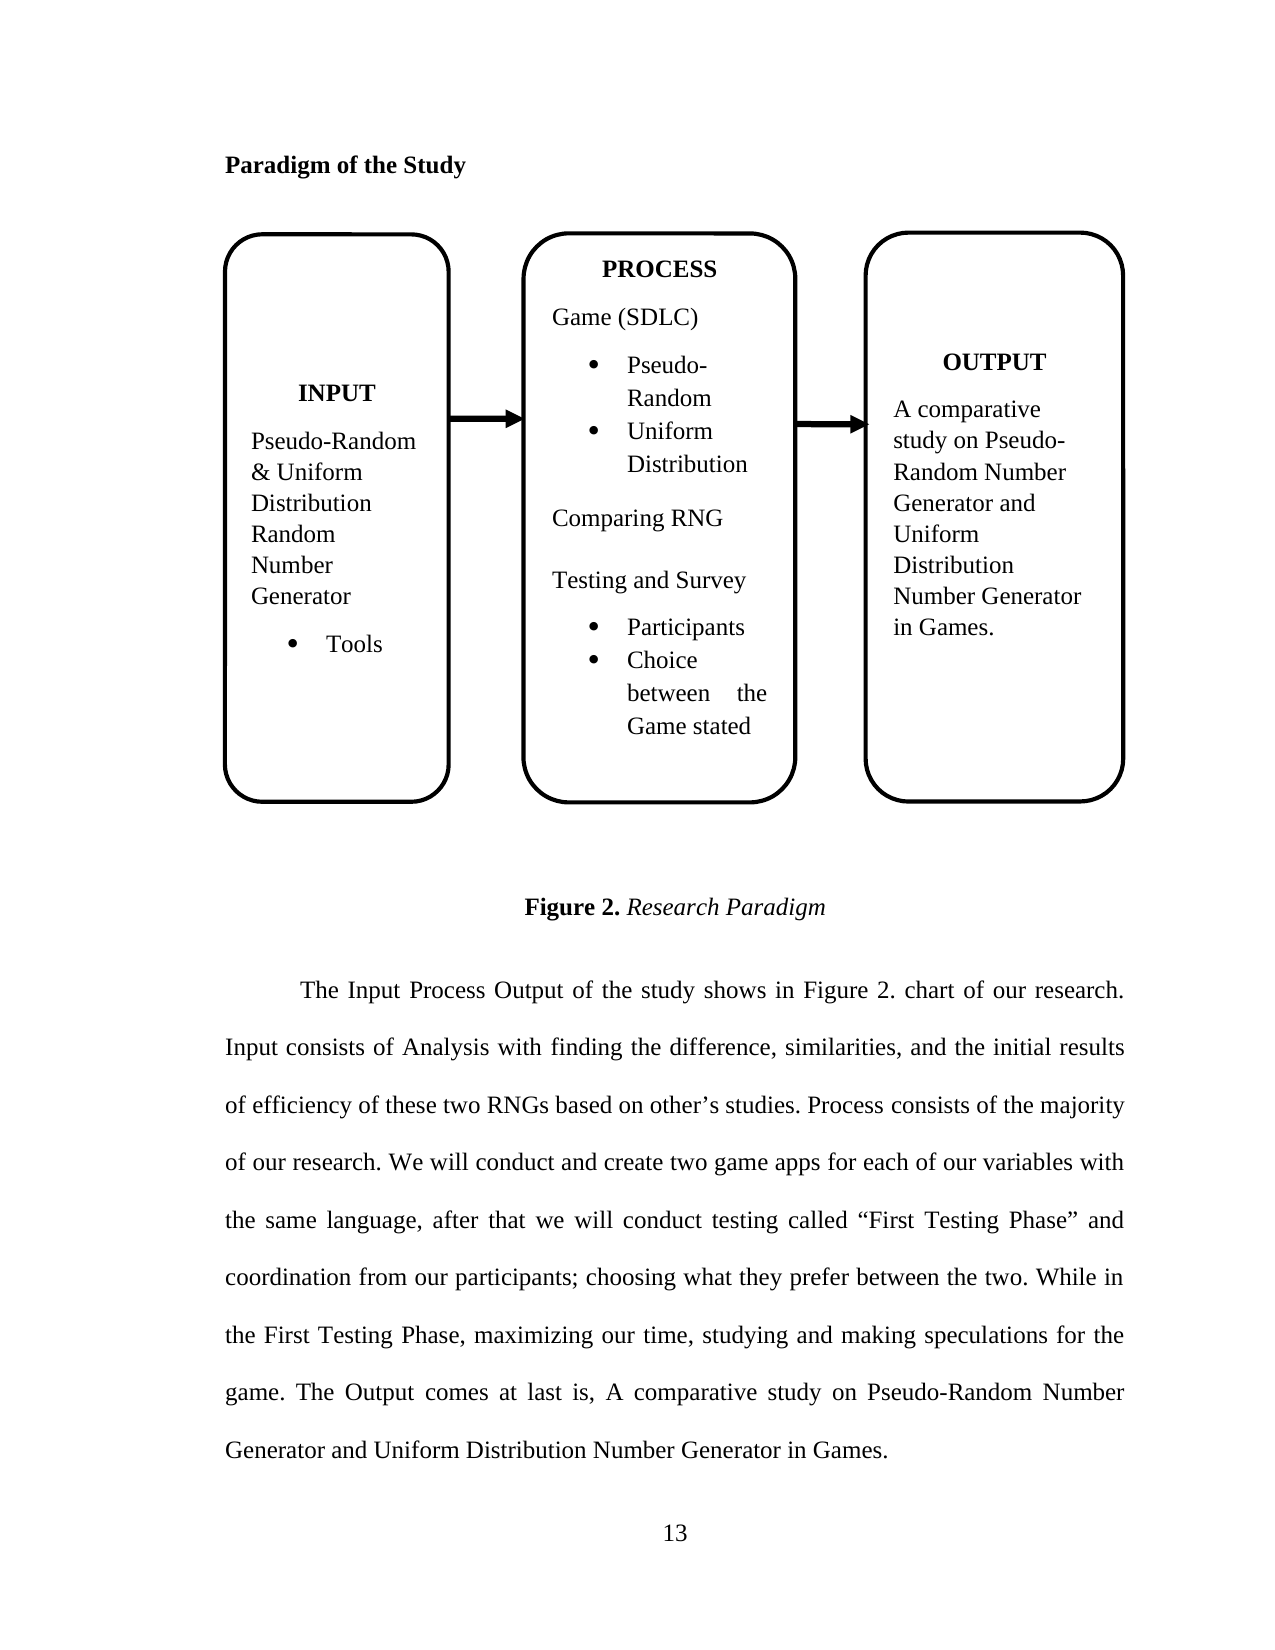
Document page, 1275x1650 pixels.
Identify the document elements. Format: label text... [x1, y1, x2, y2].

text Figure 2. Research Paradigm [225, 892, 1125, 921]
text The Input Process Output of the study shows in Figure 2. chart of our research. Input consists of Analysis with finding the difference, similarities, and the initial results of efficiency of these two RNGs based on other’s studies. Process consists of the majority of our research. We will conduct and create two game apps for each of our variables with the same language, after that we will conduct testing called “First Testing Phase” and coordination from our participants; choosing what they prefer between the two. While in the First Testing Phase, maximizing our time, studying and making speculations for the game. The Output comes at last is, A comparative study on Pseudo-Random Number Generator and Uniform Distribution Number Generator in Games. [225, 975, 1125, 1464]
text Paradigm of the Study [225, 150, 1125, 179]
